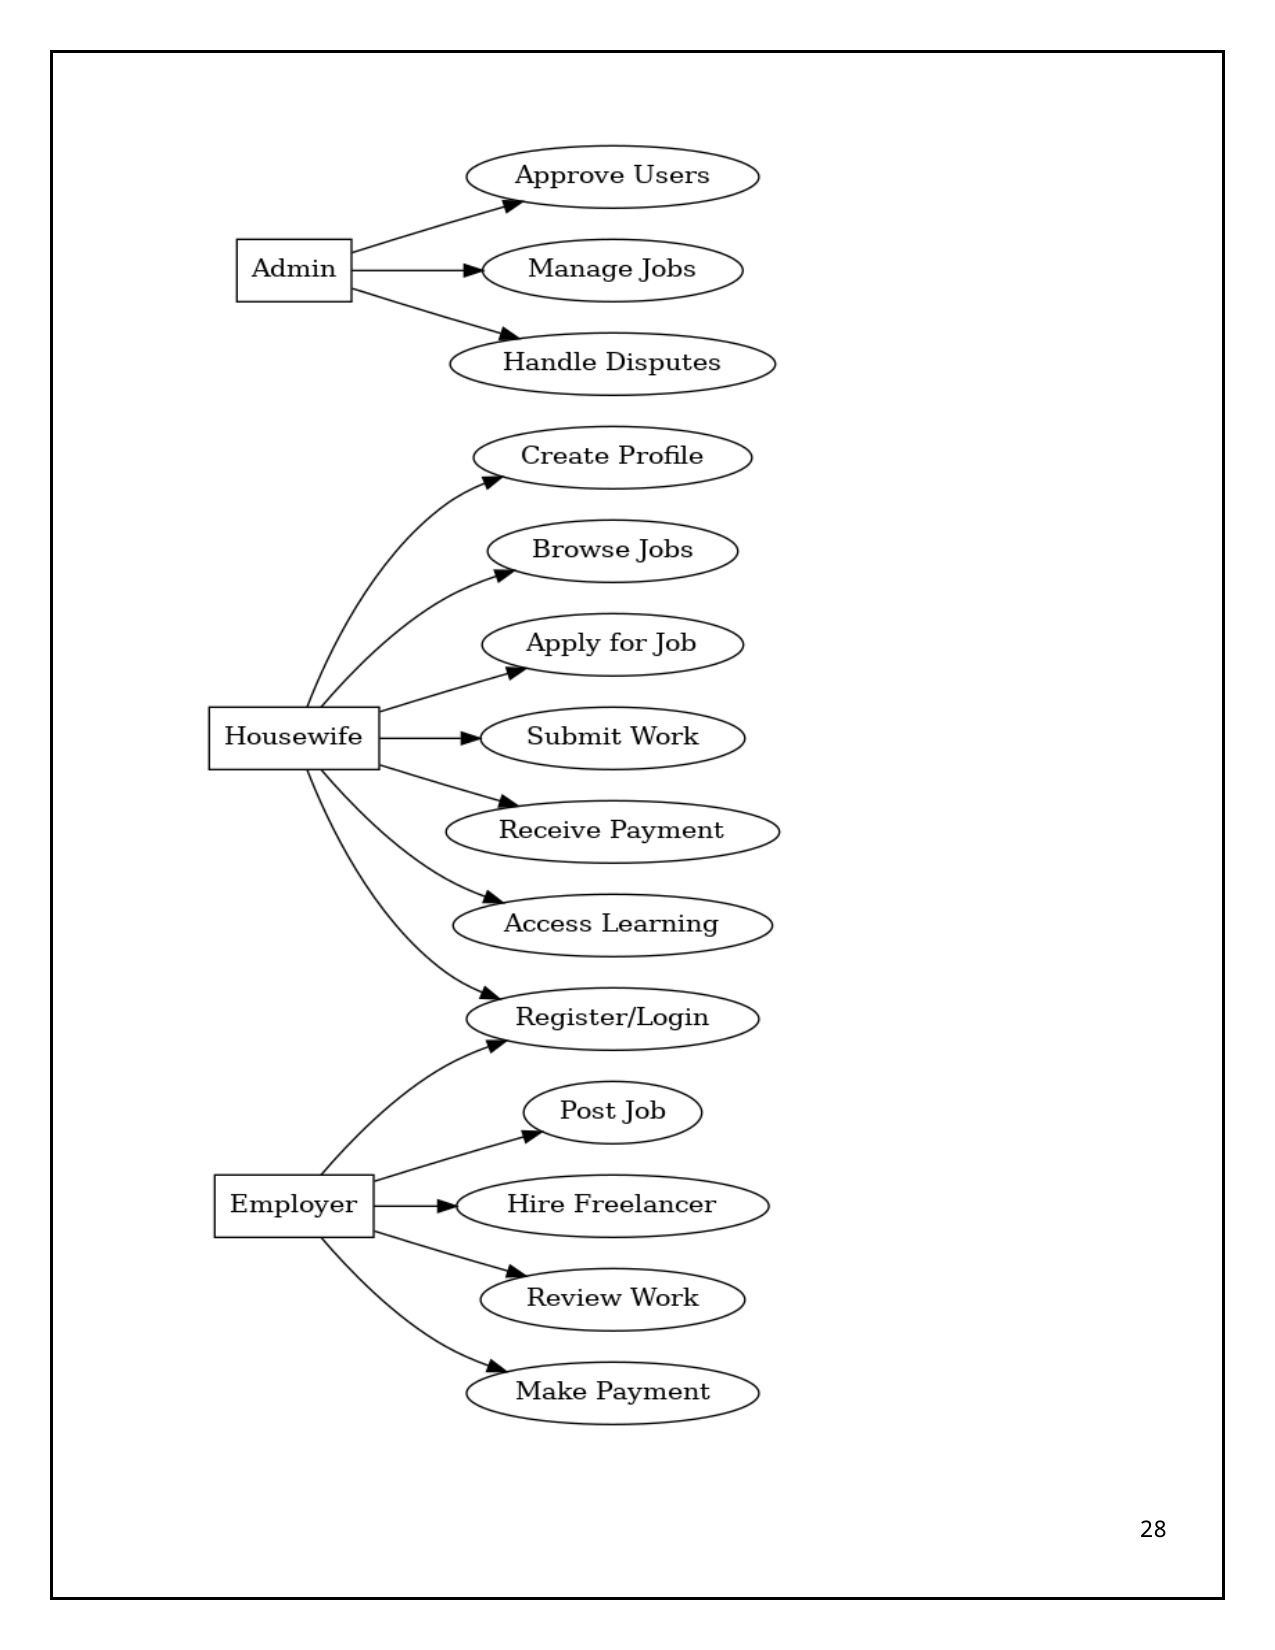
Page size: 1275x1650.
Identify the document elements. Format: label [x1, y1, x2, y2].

picture [202, 139, 787, 1432]
